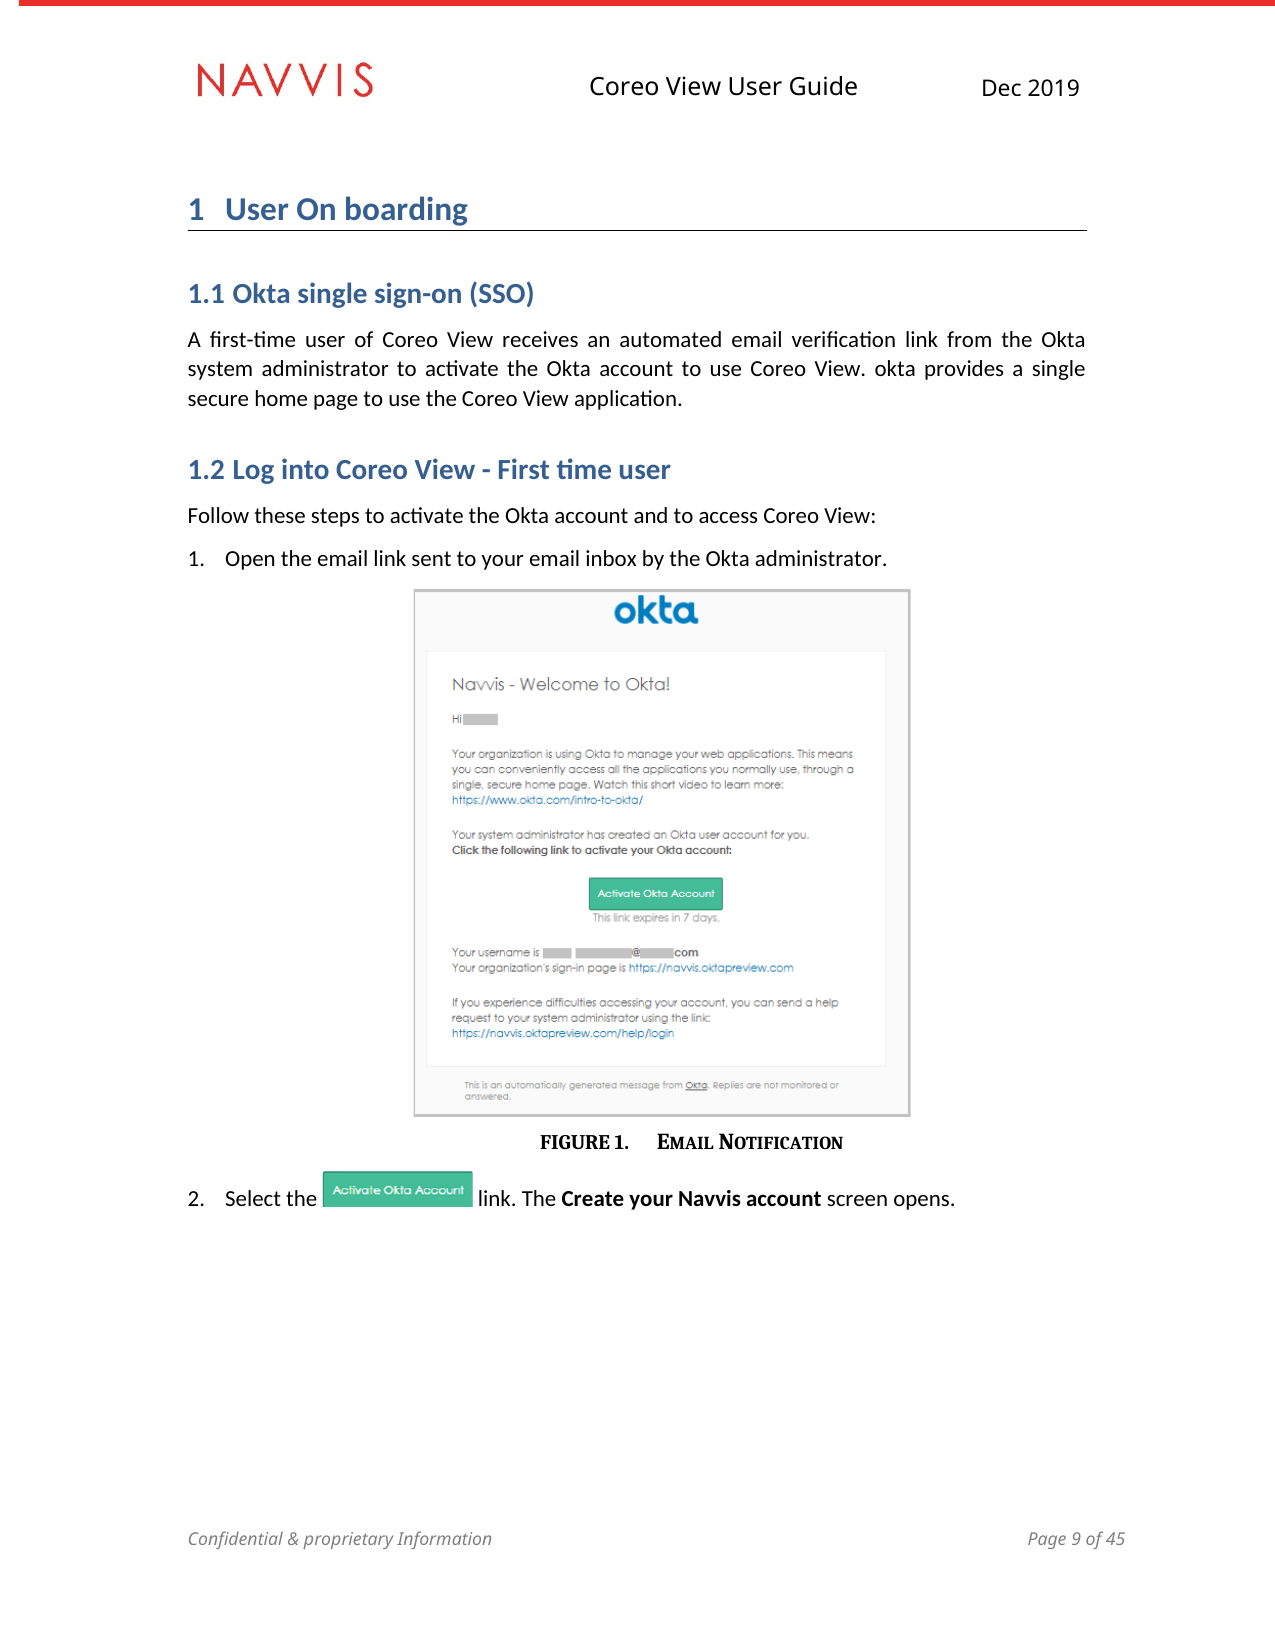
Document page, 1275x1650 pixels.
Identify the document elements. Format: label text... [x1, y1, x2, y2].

subtitle User On boarding [187, 187, 1087, 231]
subtitle Log into Coreo View - First time user [187, 451, 1087, 486]
picture [322, 1171, 473, 1207]
subtitle Okta single sign-on (SSO) [187, 275, 1087, 311]
list Open the email link sent to your email inbox by the Okta administrator. [187, 544, 1087, 572]
list Select the link. The Create your Navvis account screen opens. [187, 1172, 1087, 1212]
picture [187, 55, 383, 104]
text Email Notification [296, 1129, 1087, 1155]
picture [413, 588, 911, 1117]
text A first-time user of Coreo View receives an automated email verification link from the Okta system administrator to activate the Okta account to use Coreo View. okta provides a single secure home page to use the Coreo View application. [187, 325, 1087, 412]
text Follow these steps to activate the Okta account and to access Coreo View: [187, 501, 1087, 529]
